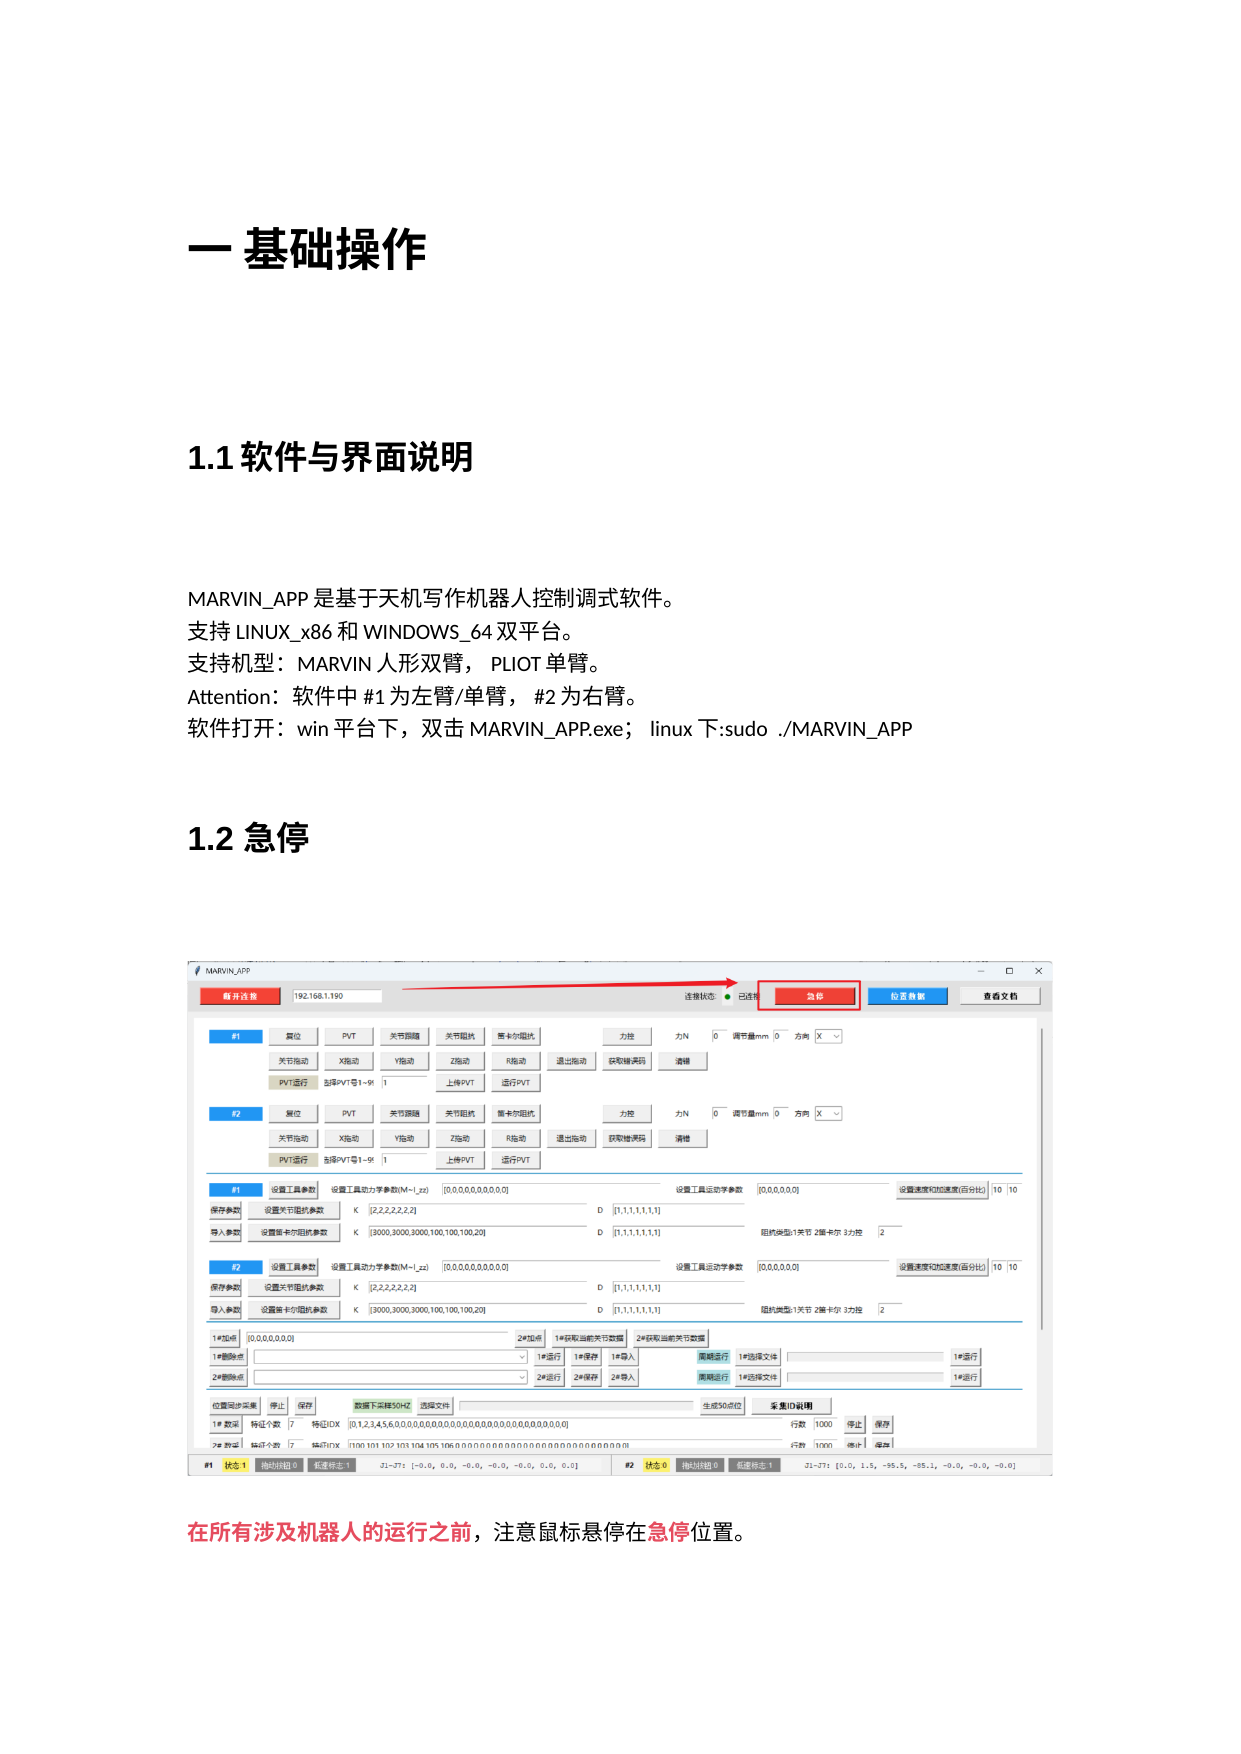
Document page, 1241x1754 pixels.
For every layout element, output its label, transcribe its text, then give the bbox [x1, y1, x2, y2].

subtitle 1.1软件与界面说明 [187, 422, 1053, 487]
text 支持LINUX_x86和WINDOWS_64双平台。 [187, 613, 1053, 646]
text 在所有涉及机器人的运行之前，注意鼠标悬停在急停位置。 [187, 1514, 1053, 1547]
text 支持机型：MARVIN人形双臂， PLIOT单臂。 [187, 646, 1053, 678]
subtitle 一 基础操作 [187, 197, 1053, 295]
subtitle 1.2 急停 [187, 803, 1053, 868]
text Attention：软件中 #1为左臂/单臂， #2为右臂。 [187, 678, 1053, 711]
text 软件打开：win平台下，双击MARVIN_APP.exe； linux下:sudo ./MARVIN_APP [187, 711, 1053, 743]
picture [187, 961, 1053, 1476]
text MARVIN_APP是基于天机写作机器人控制调式软件。 [187, 581, 1053, 613]
